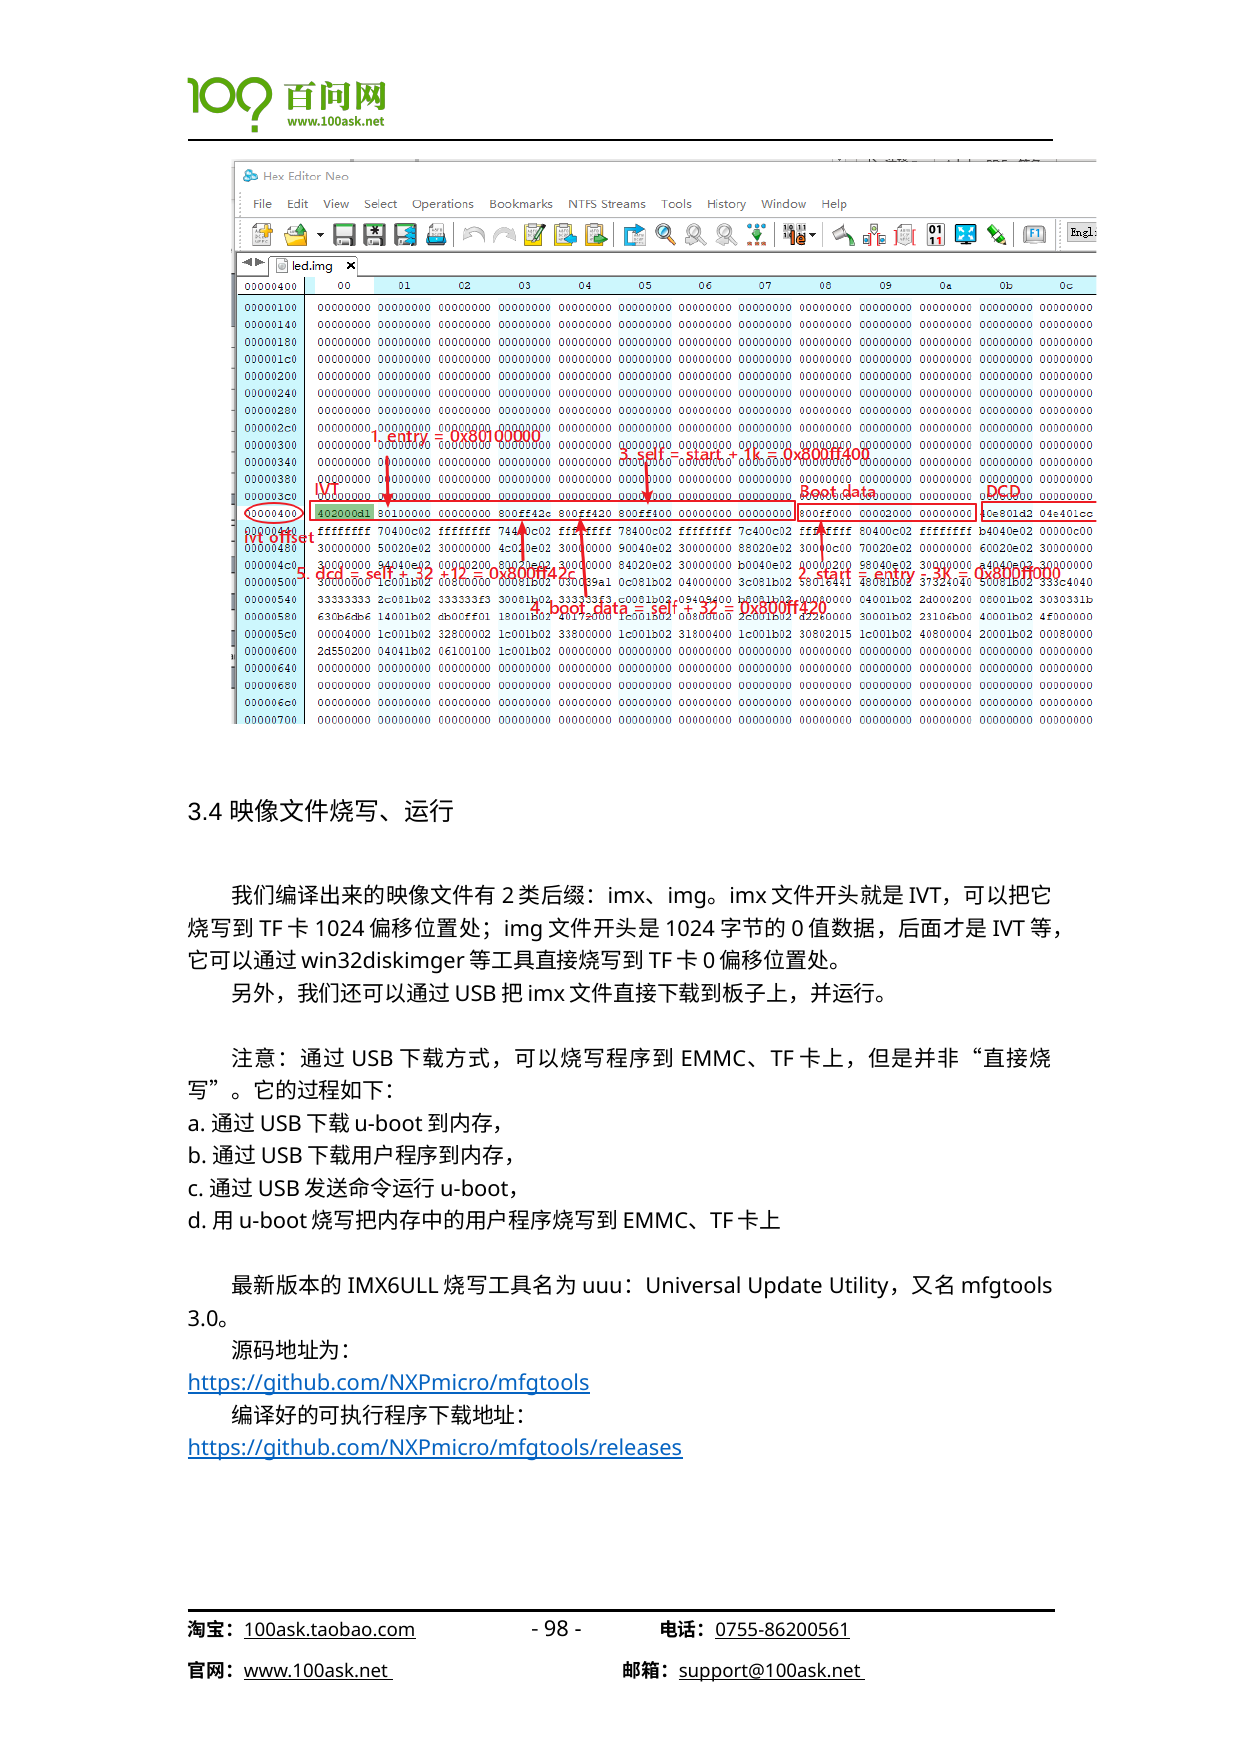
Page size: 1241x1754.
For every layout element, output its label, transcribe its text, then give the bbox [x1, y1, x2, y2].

text 最新版本的IMX6ULL烧写工具名为uuu：Universal Update Utility，又名mfgtools 3.0。 [187, 1268, 1053, 1333]
text 另外，我们还可以通过USB把imx文件直接下载到板子上，并运行。 [187, 975, 1053, 1008]
text 注意：通过USB下载方式，可以烧写程序到EMMC、TF卡上，但是并非“直接烧写”。它的过程如下： [187, 1040, 1053, 1105]
text 源码地址为： [187, 1333, 1053, 1365]
text 我们编译出来的映像文件有2类后缀：imx、img。imx文件开头就是IVT，可以把它烧写到TF卡1024偏移位置处；img文件开头是1024字节的0值数据，后面才是IVT等，它可以通过win32diskimger等工具直接烧写到TF卡0偏移位置处。 [187, 878, 1053, 975]
text c. 通过USB发送命令运行u-boot， [187, 1170, 1053, 1203]
text a. 通过USB下载u-boot到内存， [187, 1105, 1053, 1138]
text b. 通过USB下载用户程序到内存， [187, 1138, 1053, 1170]
picture [231, 159, 1097, 724]
text 编译好的可执行程序下载地址： [187, 1398, 1053, 1430]
picture [187, 77, 386, 138]
text https://github.com/NXPmicro/mfgtools [187, 1365, 1053, 1398]
subtitle 3.4 映像文件烧写、运行 [187, 777, 1053, 842]
text https://github.com/NXPmicro/mfgtools/releases [187, 1430, 1053, 1463]
text d. 用u-boot烧写把内存中的用户程序烧写到EMMC、TF卡上 [187, 1203, 1053, 1235]
